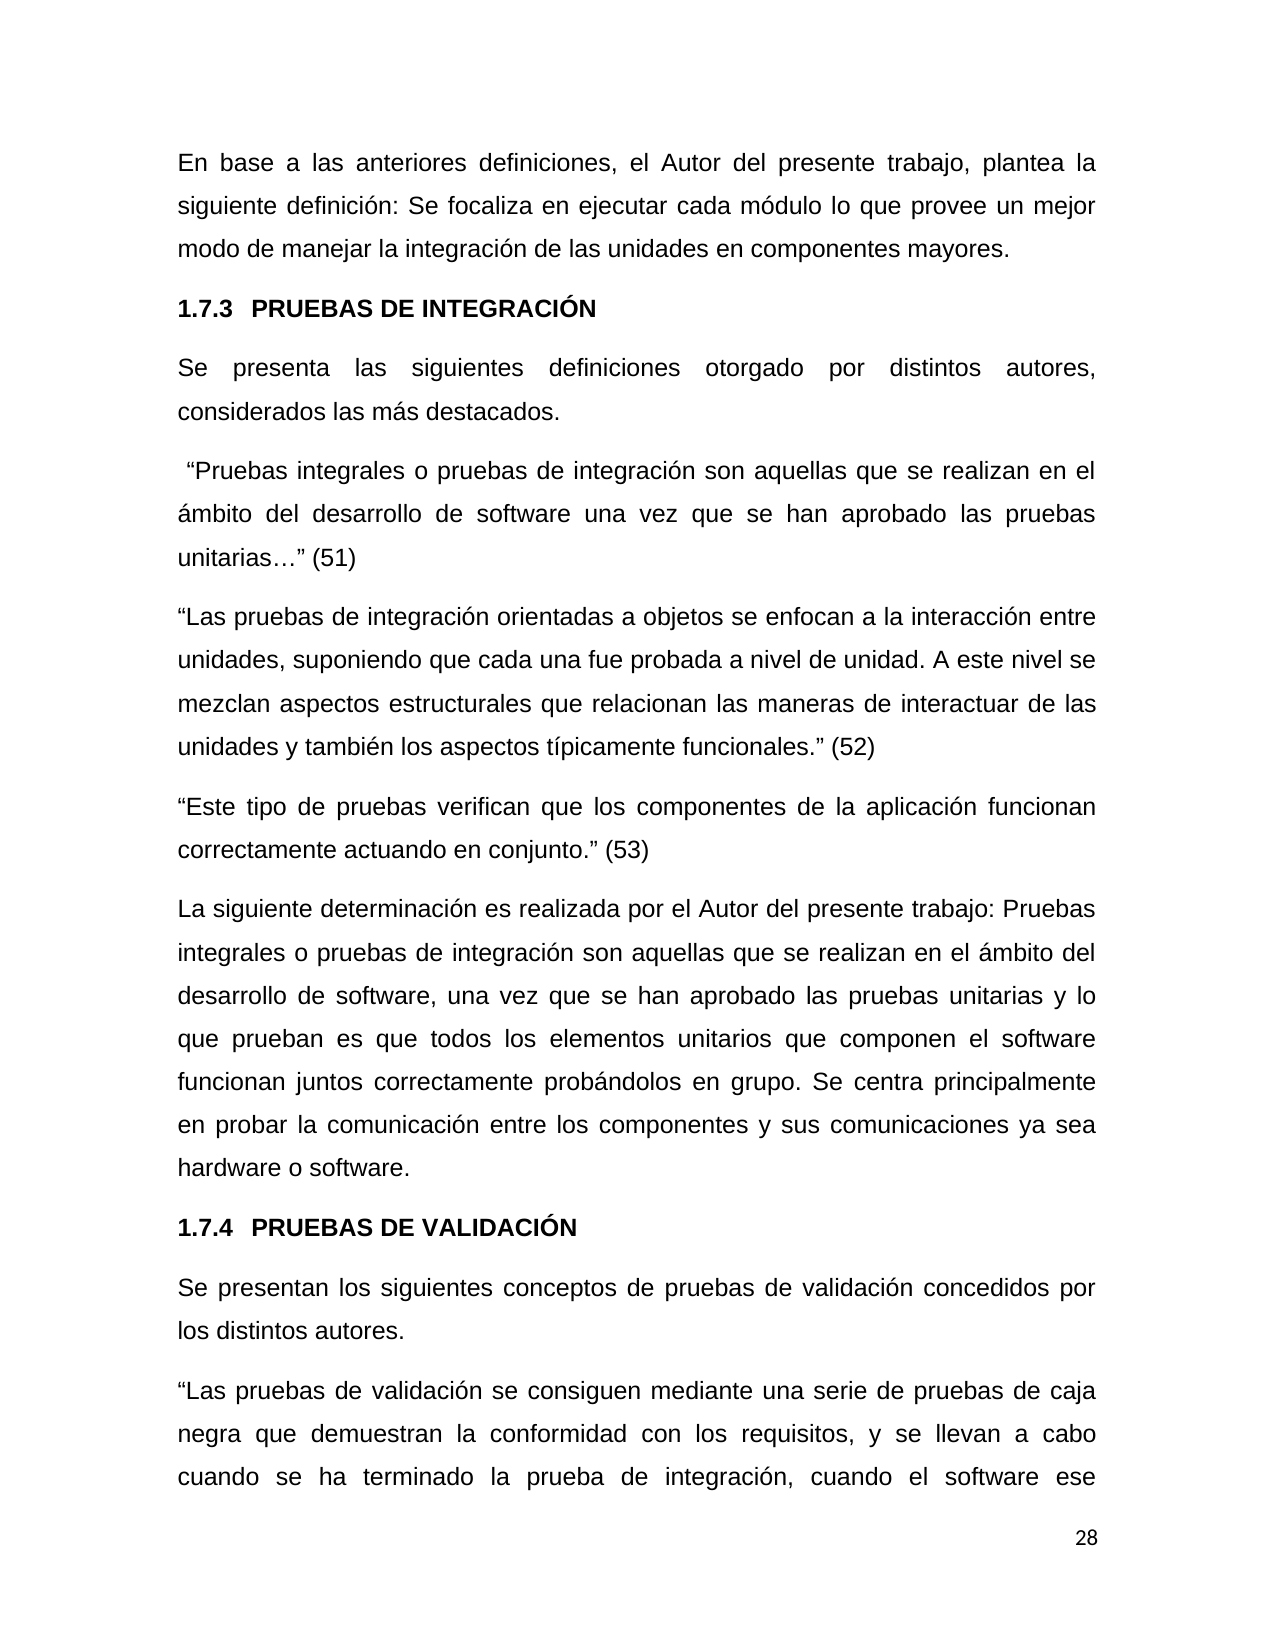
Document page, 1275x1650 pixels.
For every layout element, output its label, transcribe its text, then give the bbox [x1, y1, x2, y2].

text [177, 1376, 1098, 1491]
text “Las pruebas de integración orientadas a objetos se enfocan a la interacción entre unidades, suponiendo que cada una fue probada a nivel de unidad. A este nivel se mezclan aspectos estructurales que relacionan las maneras de interactuar de las unidades y también los aspectos típicamente funcionales.” (52) [177, 602, 1098, 761]
text La siguiente determinación es realizada por el Autor del presente trabajo: Pruebas integrales o pruebas de integración son aquellas que se realizan en el ámbito del desarrollo de software, una vez que se han aprobado las pruebas unitarias y lo que prueban es que todos los elementos unitarios que componen el software funcionan juntos correctamente probándolos en grupo. Se centra principalmente en probar la comunicación entre los componentes y sus comunicaciones ya sea hardware o software. [177, 894, 1098, 1182]
text Se presentan los siguientes conceptos de pruebas de validación concedidos por los distintos autores. [177, 1273, 1098, 1345]
text En base a las anteriores definiciones, el Autor del presente trabajo, plantea la siguiente definición: Se focaliza en ejecutar cada módulo lo que provee un mejor modo de manejar la integración de las unidades en componentes mayores. [177, 148, 1098, 263]
text “Pruebas integrales o pruebas de integración son aquellas que se realizan en el ámbito del desarrollo de software una vez que se han aprobado las pruebas unitarias…” (51) [177, 456, 1098, 571]
subtitle 1.7.4 PRUEBAS DE VALIDACIÓN [177, 1213, 1098, 1242]
text “Este tipo de pruebas verifican que los componentes de la aplicación funcionan correctamente actuando en conjunto.” (53) [177, 792, 1098, 863]
subtitle 1.7.3 PRUEBAS DE INTEGRACIÓN [177, 294, 1098, 322]
text Se presenta las siguientes definiciones otorgado por distintos autores, considerados las más destacados. [177, 353, 1098, 425]
